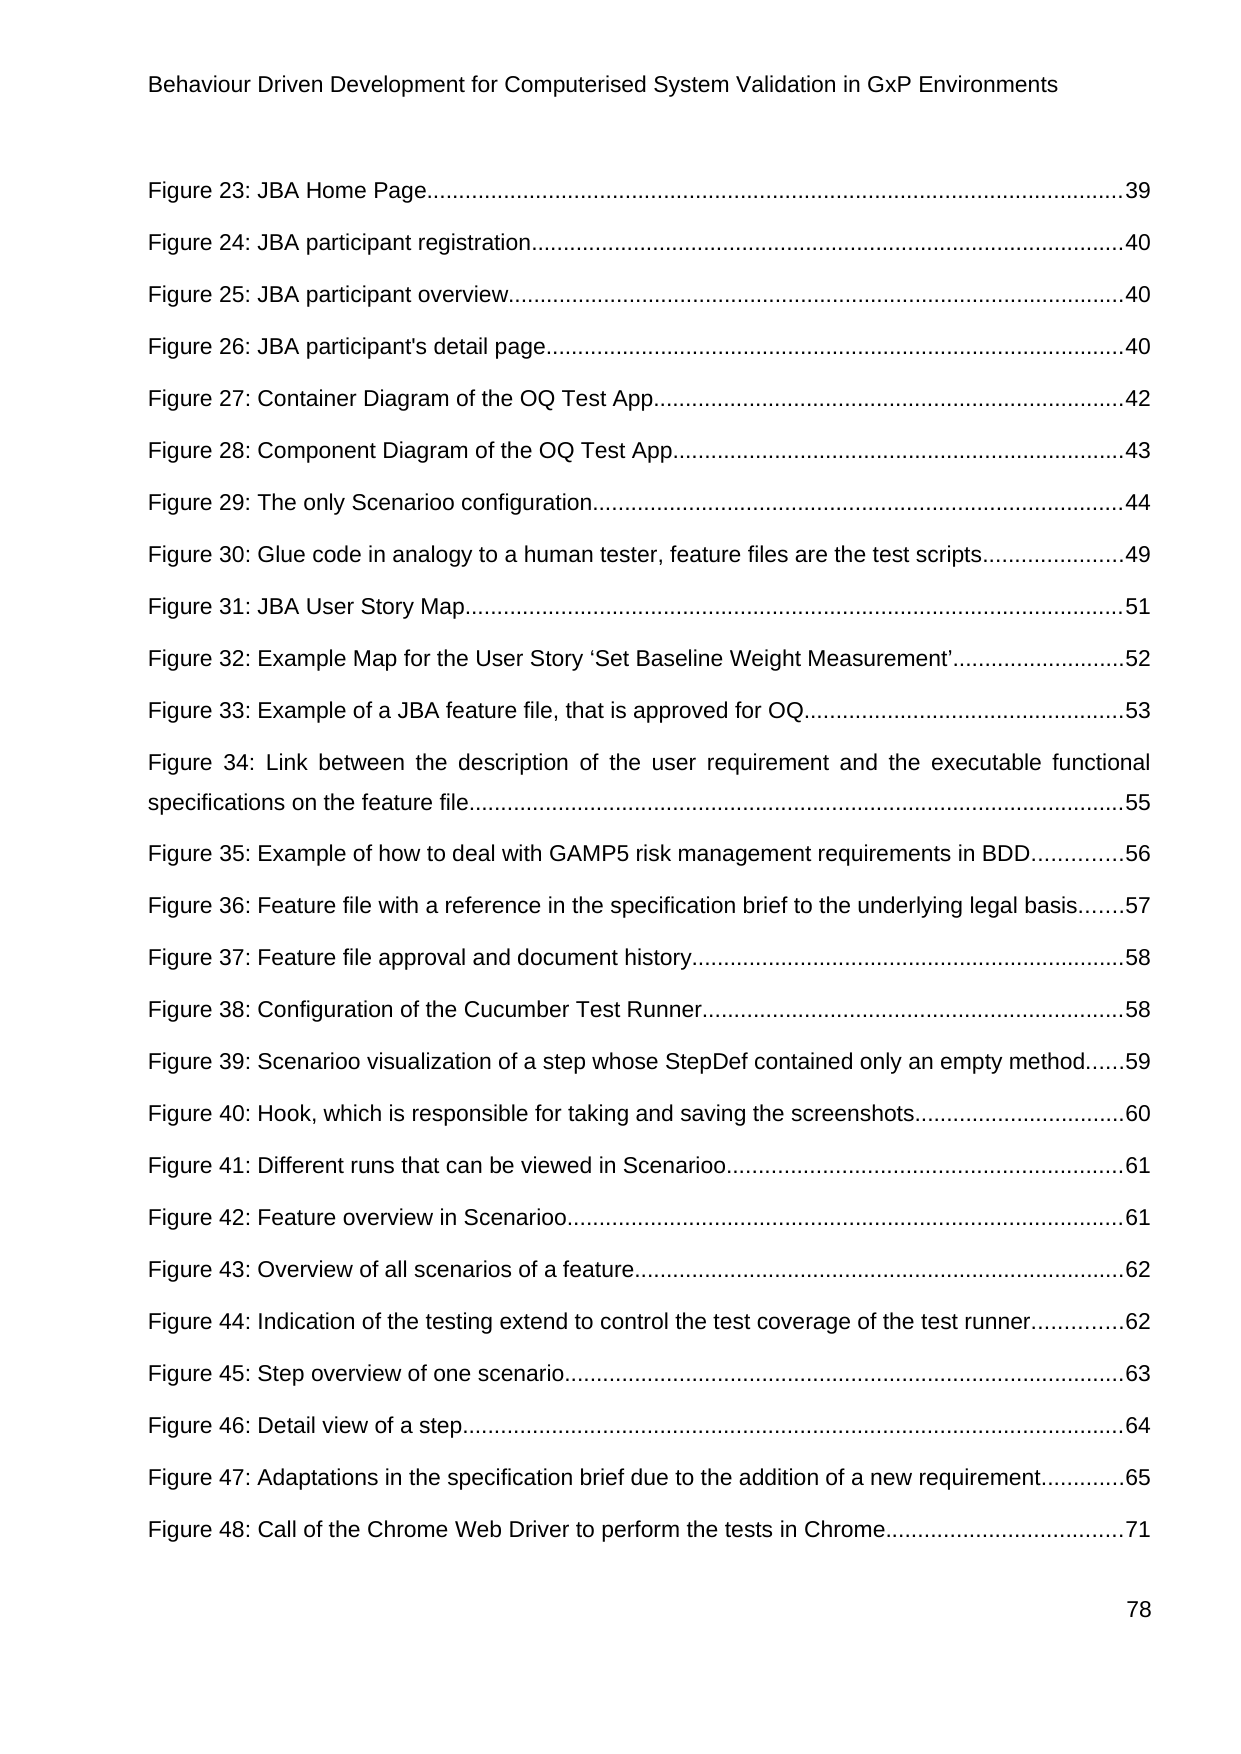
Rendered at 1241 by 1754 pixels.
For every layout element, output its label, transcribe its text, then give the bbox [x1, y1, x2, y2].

text Figure 25: JBA participant overview 40 [148, 281, 1152, 307]
text Figure 24: JBA participant registration 40 [148, 229, 1152, 256]
text Figure 35: Example of how to deal with GAMP5 risk management requirements in BDD 56 [148, 840, 1152, 867]
text Figure 26: JBA participant's detail page 40 [148, 333, 1152, 359]
text Figure 41: Different runs that can be viewed in Scenarioo 61 [148, 1152, 1152, 1179]
text Figure 46: Detail view of a step 64 [148, 1412, 1152, 1438]
text Figure 27: Container Diagram of the OQ Test App 42 [148, 385, 1152, 411]
text Figure 40: Hook, which is responsible for taking and saving the screenshots 60 [148, 1100, 1152, 1127]
text Figure 39: Scenarioo visualization of a step whose StepDef contained only an empty method 59 [148, 1048, 1152, 1075]
text Figure 43: Overview of all scenarios of a feature 62 [148, 1256, 1152, 1283]
text Figure 44: Indication of the testing extend to control the test coverage of the test runner 62 [148, 1308, 1152, 1334]
text Figure 31: JBA User Story Map 51 [148, 593, 1152, 619]
text Figure 32: Example Map for the User Story ‘Set Baseline Weight Measurement’ 52 [148, 645, 1152, 671]
text Figure 29: The only Scenarioo configuration 44 [148, 489, 1152, 515]
text Figure 42: Feature overview in Scenarioo 61 [148, 1204, 1152, 1231]
text Figure 45: Step overview of one scenario 63 [148, 1360, 1152, 1387]
text Figure 36: Feature file with a reference in the specification brief to the underlying legal basis 57 [148, 892, 1152, 919]
text Figure 48: Call of the Chrome Web Driver to perform the tests in Chrome. 71 [148, 1516, 1152, 1542]
text Figure 33: Example of a JBA feature file, that is approved for OQ 53 [148, 697, 1152, 723]
text Figure 38: Configuration of the Cucumber Test Runner 58 [148, 996, 1152, 1023]
text Figure 28: Component Diagram of the OQ Test App 43 [148, 437, 1152, 463]
text Figure 34: Link between the description of the user requirement and the executable functional specifications on the feature file 55 [148, 749, 1152, 815]
text Figure 47: Adaptations in the specification brief due to the addition of a new requirement 65 [148, 1464, 1152, 1491]
text Figure 30: Glue code in analogy to a human tester, feature files are the test scripts 49 [148, 541, 1152, 567]
text Figure 37: Feature file approval and document history 58 [148, 944, 1152, 971]
text Figure 23: JBA Home Page 39 [148, 177, 1152, 203]
